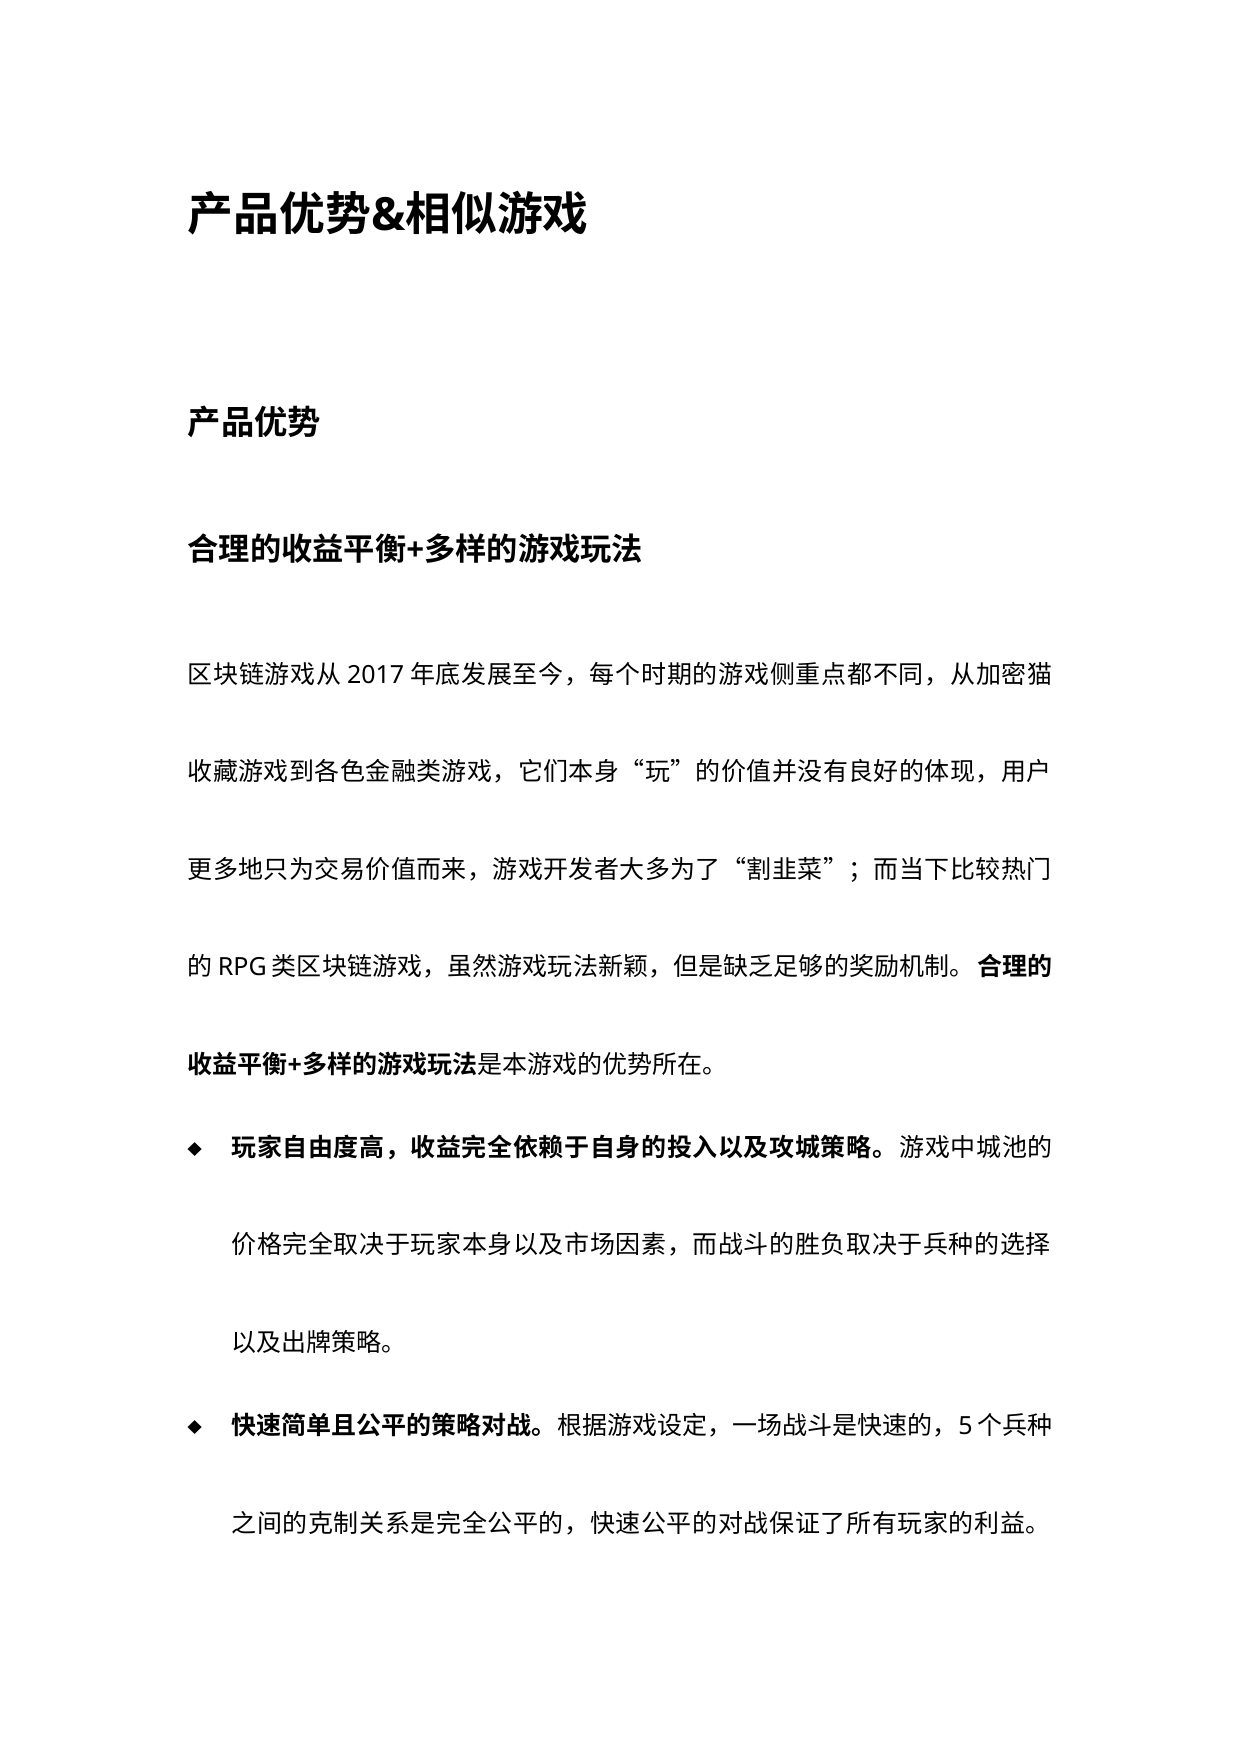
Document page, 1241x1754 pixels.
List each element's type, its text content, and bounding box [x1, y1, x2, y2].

subtitle 产品优势&相似游戏 [187, 162, 1053, 259]
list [187, 1391, 1053, 1554]
list 玩家自由度高，收益完全依赖于自身的投入以及攻城策略。游戏中城池的价格完全取决于玩家本身以及市场因素，而战斗的胜负取决于兵种的选择以及出牌策略。 [187, 1113, 1053, 1373]
subtitle 产品优势 [187, 388, 1053, 453]
text 区块链游戏从2017年底发展至今，每个时期的游戏侧重点都不同，从加密猫收藏游戏到各色金融类游戏，它们本身“玩”的价值并没有良好的体现，用户更多地只为交易价值而来，游戏开发者大多为了“割韭菜”；而当下比较热门的RPG类区块链游戏，虽然游戏玩法新颖，但是缺乏足够的奖励机制。合理的收益平衡+多样的游戏玩法是本游戏的优势所在。 [187, 640, 1053, 1095]
subtitle 合理的收益平衡+多样的游戏玩法 [187, 515, 1053, 580]
